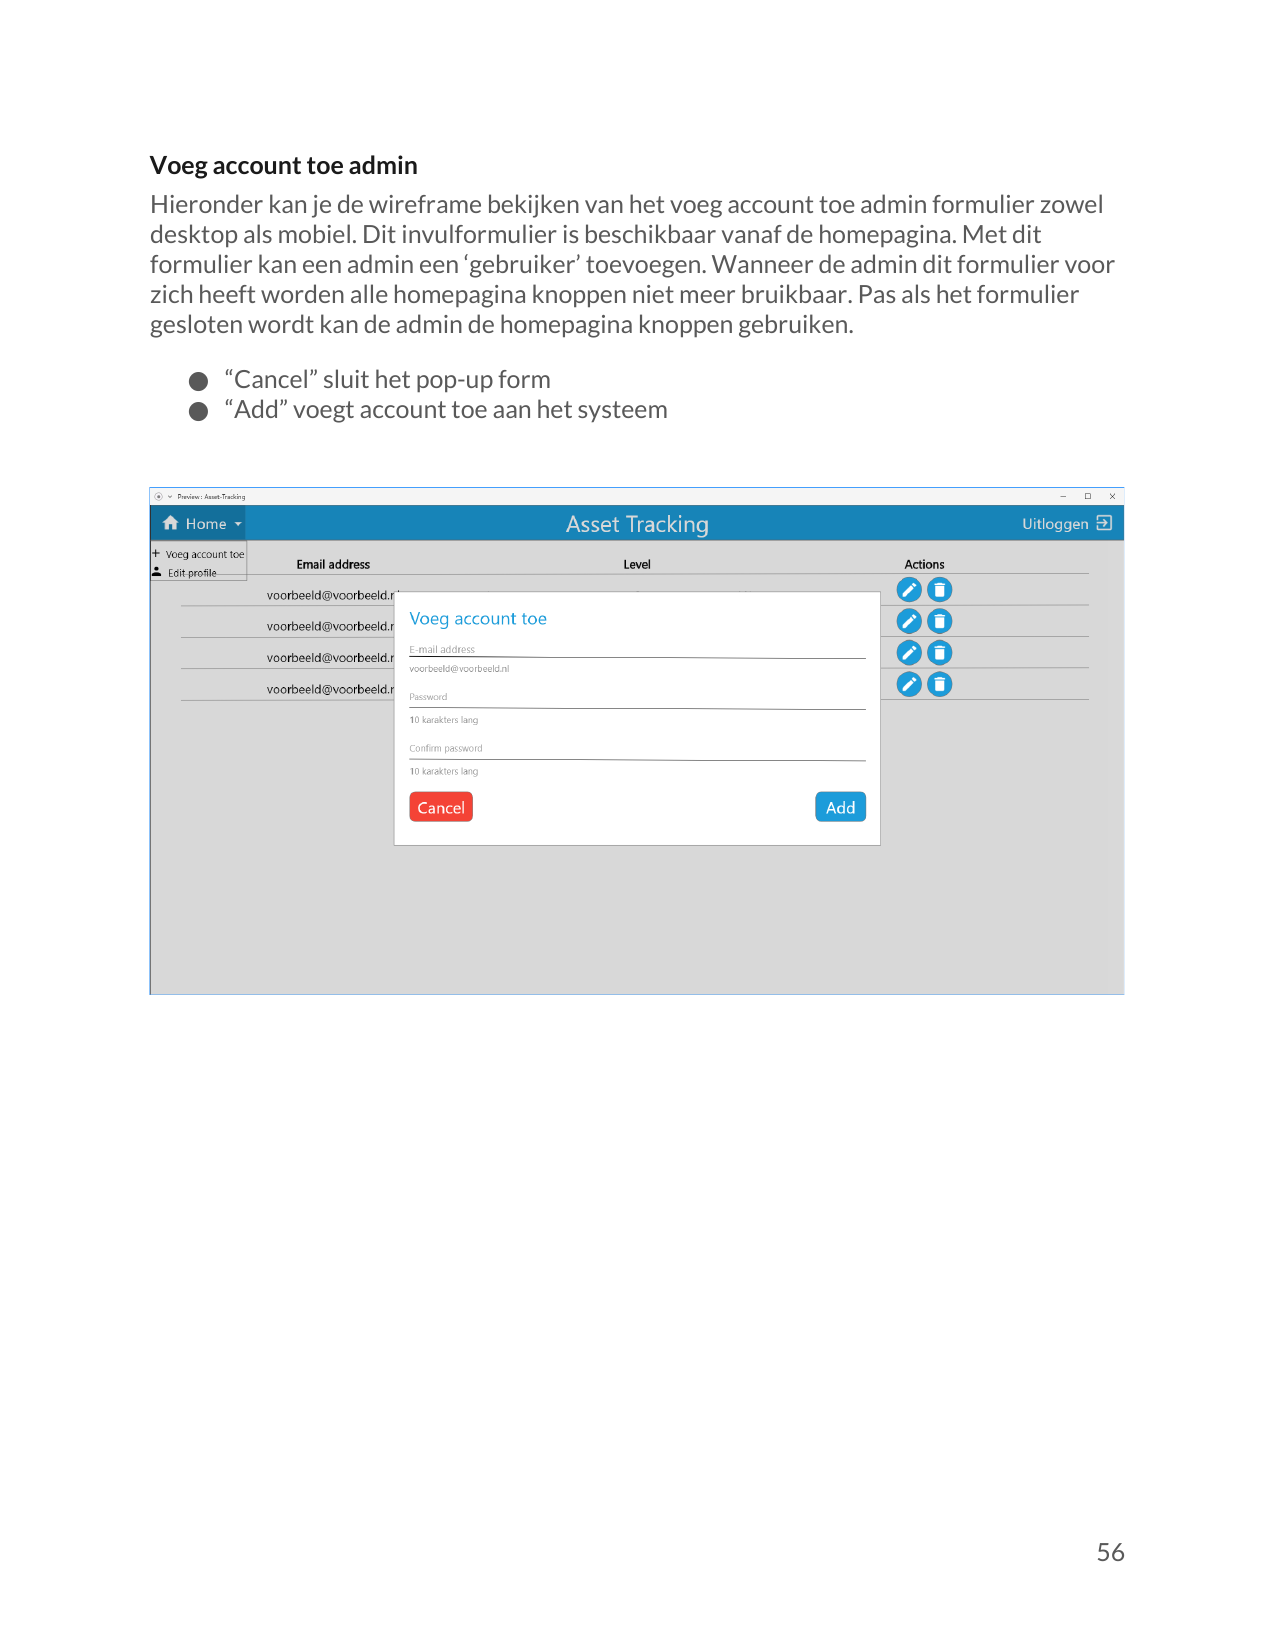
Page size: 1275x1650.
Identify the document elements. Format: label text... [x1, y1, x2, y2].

list “Cancel” sluit het pop-up form [187, 364, 1125, 394]
list “Add” voegt account toe aan het systeem [187, 394, 1125, 424]
text Hieronder kan je de wireframe bekijken van het voeg account toe admin formulier zowel desktop als mobiel. Dit invulformulier is beschikbaar vanaf de homepagina. Met dit formulier kan een admin een ‘gebruiker’ toevoegen. Wanneer de admin dit formulier voor zich heeft worden alle homepagina knoppen niet meer bruikbaar. Pas als het formulier gesloten wordt kan de admin de homepagina knoppen gebruiken. [150, 189, 1125, 339]
picture [149, 487, 1125, 995]
subtitle Voeg account toe admin [149, 150, 1125, 180]
